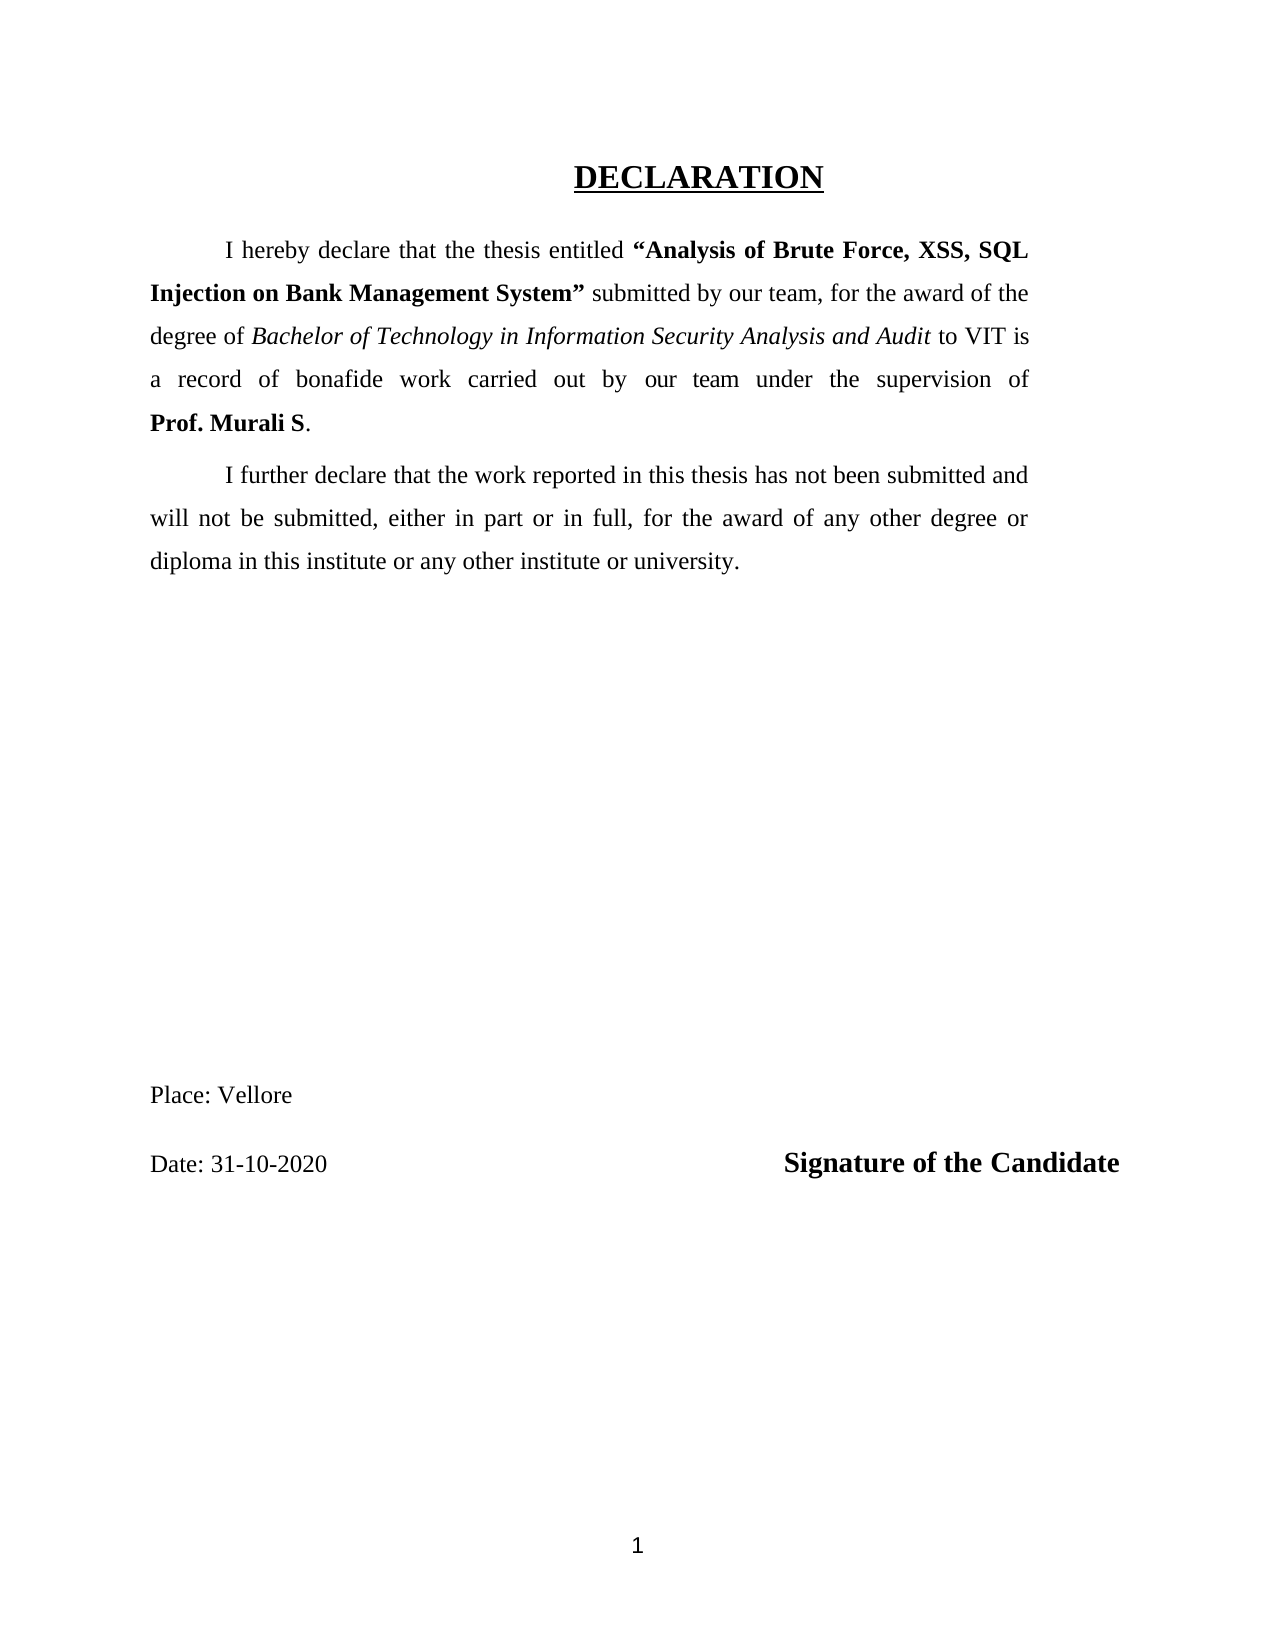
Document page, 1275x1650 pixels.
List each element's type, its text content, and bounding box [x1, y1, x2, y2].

text Place: Vellore [150, 1081, 1125, 1109]
text Date: 31-10-2020 Signature of the Candidate [150, 1145, 1125, 1178]
text DECLARATION [311, 158, 995, 196]
text I hereby declare that the thesis entitled “Analysis of Brute Force, XSS, SQL Injection on Bank Management System” submitted by our team, for the award of the degree of Bachelor of Technology in Information Security Analysis and Audit to VIT is a record of bonafide work carried out by our team under the supervision of Prof. Murali S. [150, 235, 1029, 436]
text I further declare that the work reported in this thesis has not been submitted and will not be submitted, either in part or in full, for the award of any other degree or diploma in this institute or any other institute or university. [150, 460, 1029, 575]
